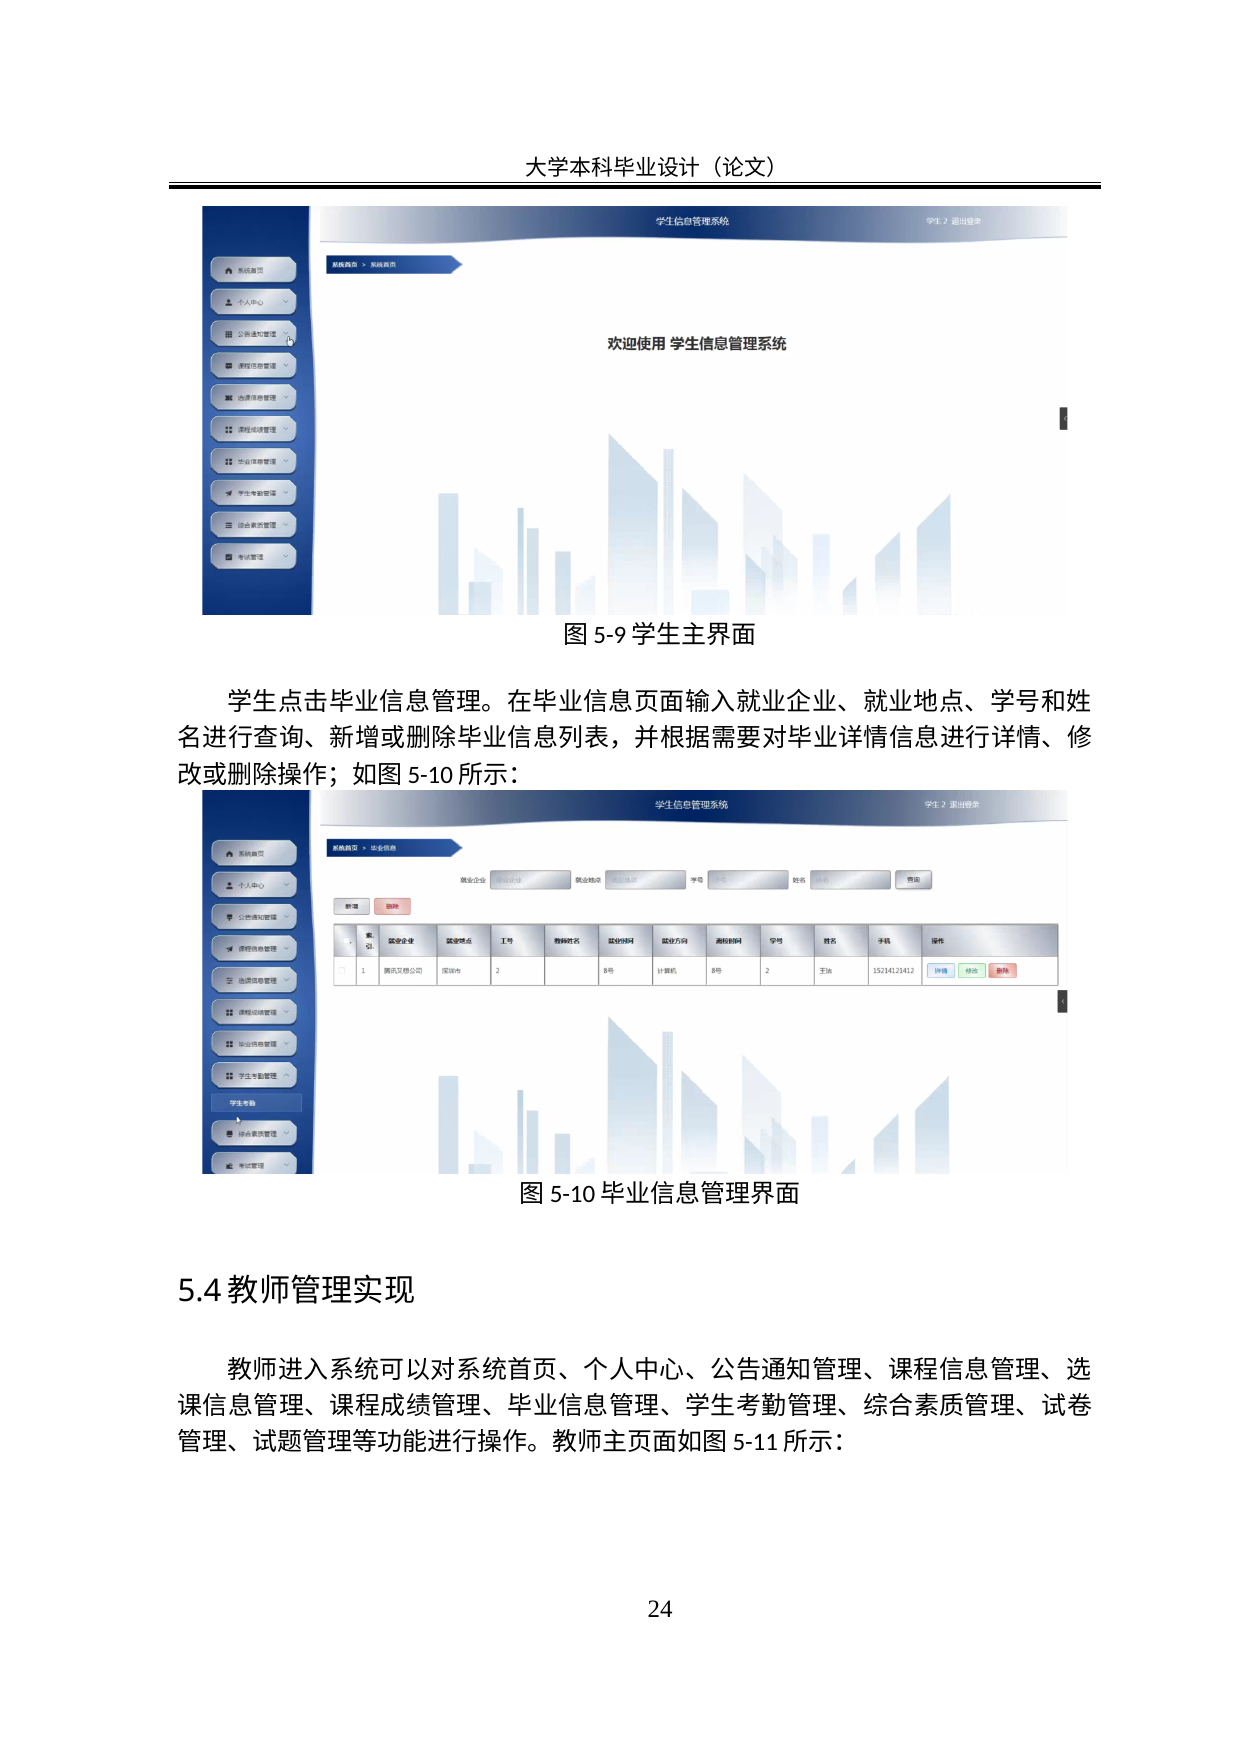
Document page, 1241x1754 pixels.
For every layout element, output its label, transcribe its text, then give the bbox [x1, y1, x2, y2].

picture [202, 790, 1068, 1174]
picture [202, 206, 1068, 615]
text 学生点击毕业信息管理。在毕业信息页面输入就业企业、就业地点、学号和姓名进行查询、新增或删除毕业信息列表，并根据需要对毕业详情信息进行详情、修改或删除操作；如图5-10所示： [177, 682, 1092, 790]
text 教师进入系统可以对系统首页、个人中心、公告通知管理、课程信息管理、选课信息管理、课程成绩管理、毕业信息管理、学生考勤管理、综合素质管理、试卷管理、试题管理等功能进行操作。教师主页面如图5-11所示： [177, 1349, 1092, 1458]
text 图5-10毕业信息管理界面 [177, 1173, 1092, 1209]
text 图5-9 学生主界面 [177, 615, 1092, 651]
subtitle 5.4教师管理实现 [177, 1265, 1092, 1311]
